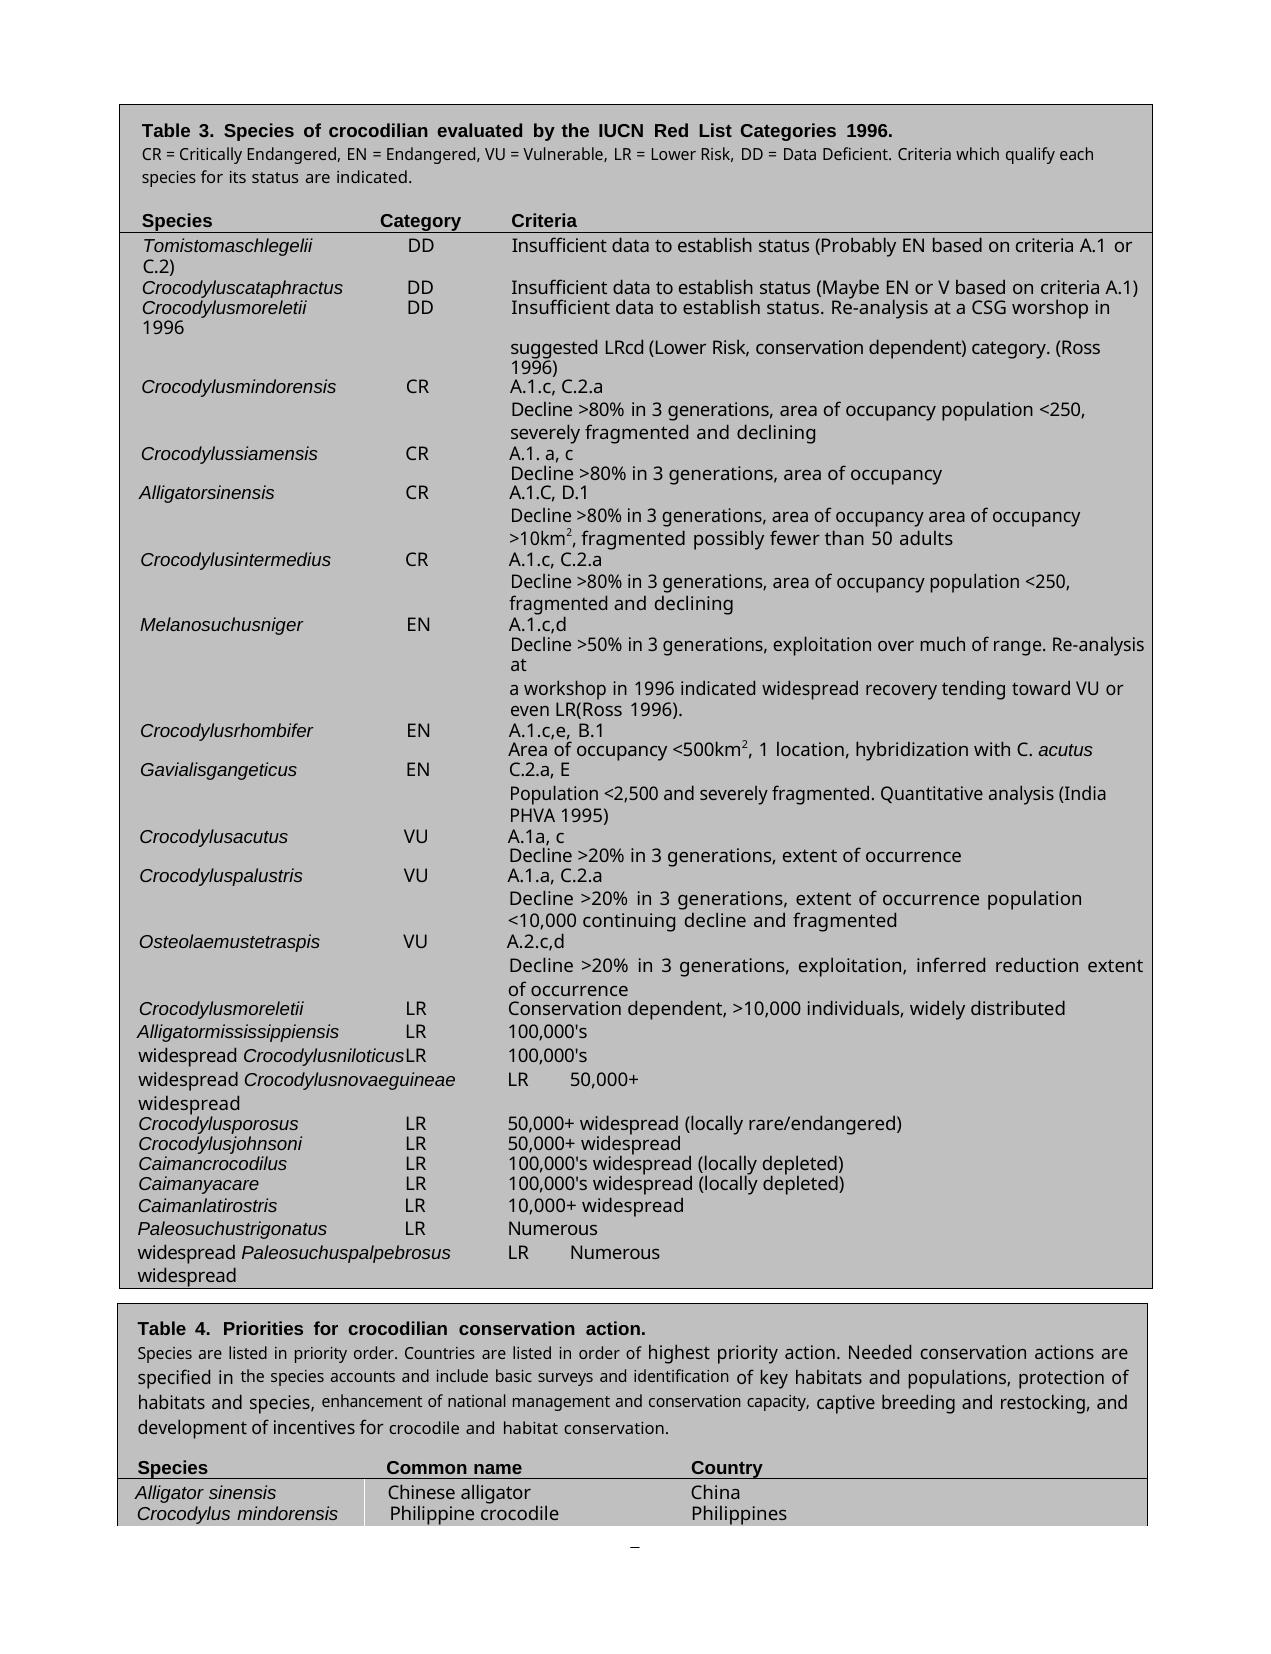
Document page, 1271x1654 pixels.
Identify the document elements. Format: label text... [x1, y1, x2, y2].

table_cell China [645, 1479, 1147, 1505]
table_cell Tomistomaschlegelii DD Insufficient data to establish status (Probably EN based on criteria A.1 or C.2) Crocodyluscataphractus DD Insufficient data to establish status (Maybe EN or V based on criteria A.1) Crocodylusmoreletii DD Insufficient data to establish status. Re-analysis at a CSG worshop in 1996 suggested LRcd (Lower Risk, conservation dependent) category. (Ross 1996) Crocodylusmindorensis CR A.1.c, C.2.a Decline >80% in 3 generations, area of occupancy population <250, severely fragmented and declining Crocodylussiamensis CR A.1. a, c Decline >80% in 3 generations, area of occupancy Alligatorsinensis CR A.1.C, D.1 Decline >80% in 3 generations, area of occupancy area of occupancy >10km2, fragmented possibly fewer than 50 adults Crocodylusintermedius CR A.1.c, C.2.a Decline >80% in 3 generations, area of occupancy population <250, fragmented and declining Melanosuchusniger EN A.1.c,d Decline >50% in 3 generations, exploitation over much of range. Re-analysis at a workshop in 1996 indicated widespread recovery tending toward VU or even LR(Ross 1996). Crocodylusrhombifer EN A.1.c,e, B.1 Area of occupancy <500km2, 1 location, hybridization with C. acutus Gavialisgangeticus EN C.2.a, E Population <2,500 and severely fragmented. Quantitative analysis (India PHVA 1995) Crocodylusacutus VU A.1a, c Decline >20% in 3 generations, extent of occurrence Crocodyluspalustris VU A.1.a, C.2.a Decline >20% in 3 generations, extent of occurrence population <10,000 continuing decline and fragmented Osteolaemustetraspis VU A.2.c,d Decline >20% in 3 generations, exploitation, inferred reduction extent of occurrence Crocodylusmoreletii LR Conservation dependent, >10,000 individuals, widely distributed Alligatormississippiensis LR 100,000's widespread Crocodylusniloticus LR 100,000's widespread Crocodylusnovaeguineae LR 50,000+ widespread Crocodylusporosus LR 50,000+ widespread (locally rare/endangered) Crocodylusjohnsoni LR 50,000+ widespread Caimancrocodilus LR 100,000's widespread (locally depleted) Caimanyacare LR 100,000's widespread (locally depleted) Caimanlatirostris LR 10,000+ widespread Paleosuchustrigonatus LR Numerous widespread Paleosuchuspalpebrosus LR Numerous widespread [120, 233, 1152, 1288]
table_cell Alligator sinensis [118, 1479, 364, 1505]
table_header Table 4. Priorities for crocodilian conservation action. Species are listed in priority order. Countries are listed in order of highest priority action. Needed conservation actions are specified in the species accounts and include basic surveys and identification of key habitats and populations, protection of habitats and species, enhancement of national management and conservation capacity, captive breeding and restocking, and development of incentives for crocodile and habitat conservation. Species Common name Country [118, 1304, 1147, 1478]
table_header Table 3. Species of crocodilian evaluated by the IUCN Red List Categories 1996. CR = Critically Endangered, EN = Endangered, VU = Vulnerable, LR = Lower Risk, DD = Data Deficient. Criteria which qualify each species for its status are indicated. Species Category Criteria [120, 105, 1152, 232]
table_cell Philippines [645, 1505, 1147, 1526]
table_cell Crocodylus mindorensis [118, 1505, 364, 1526]
table_cell Philippine crocodile [365, 1505, 645, 1526]
table_cell Chinese alligator [365, 1479, 645, 1505]
